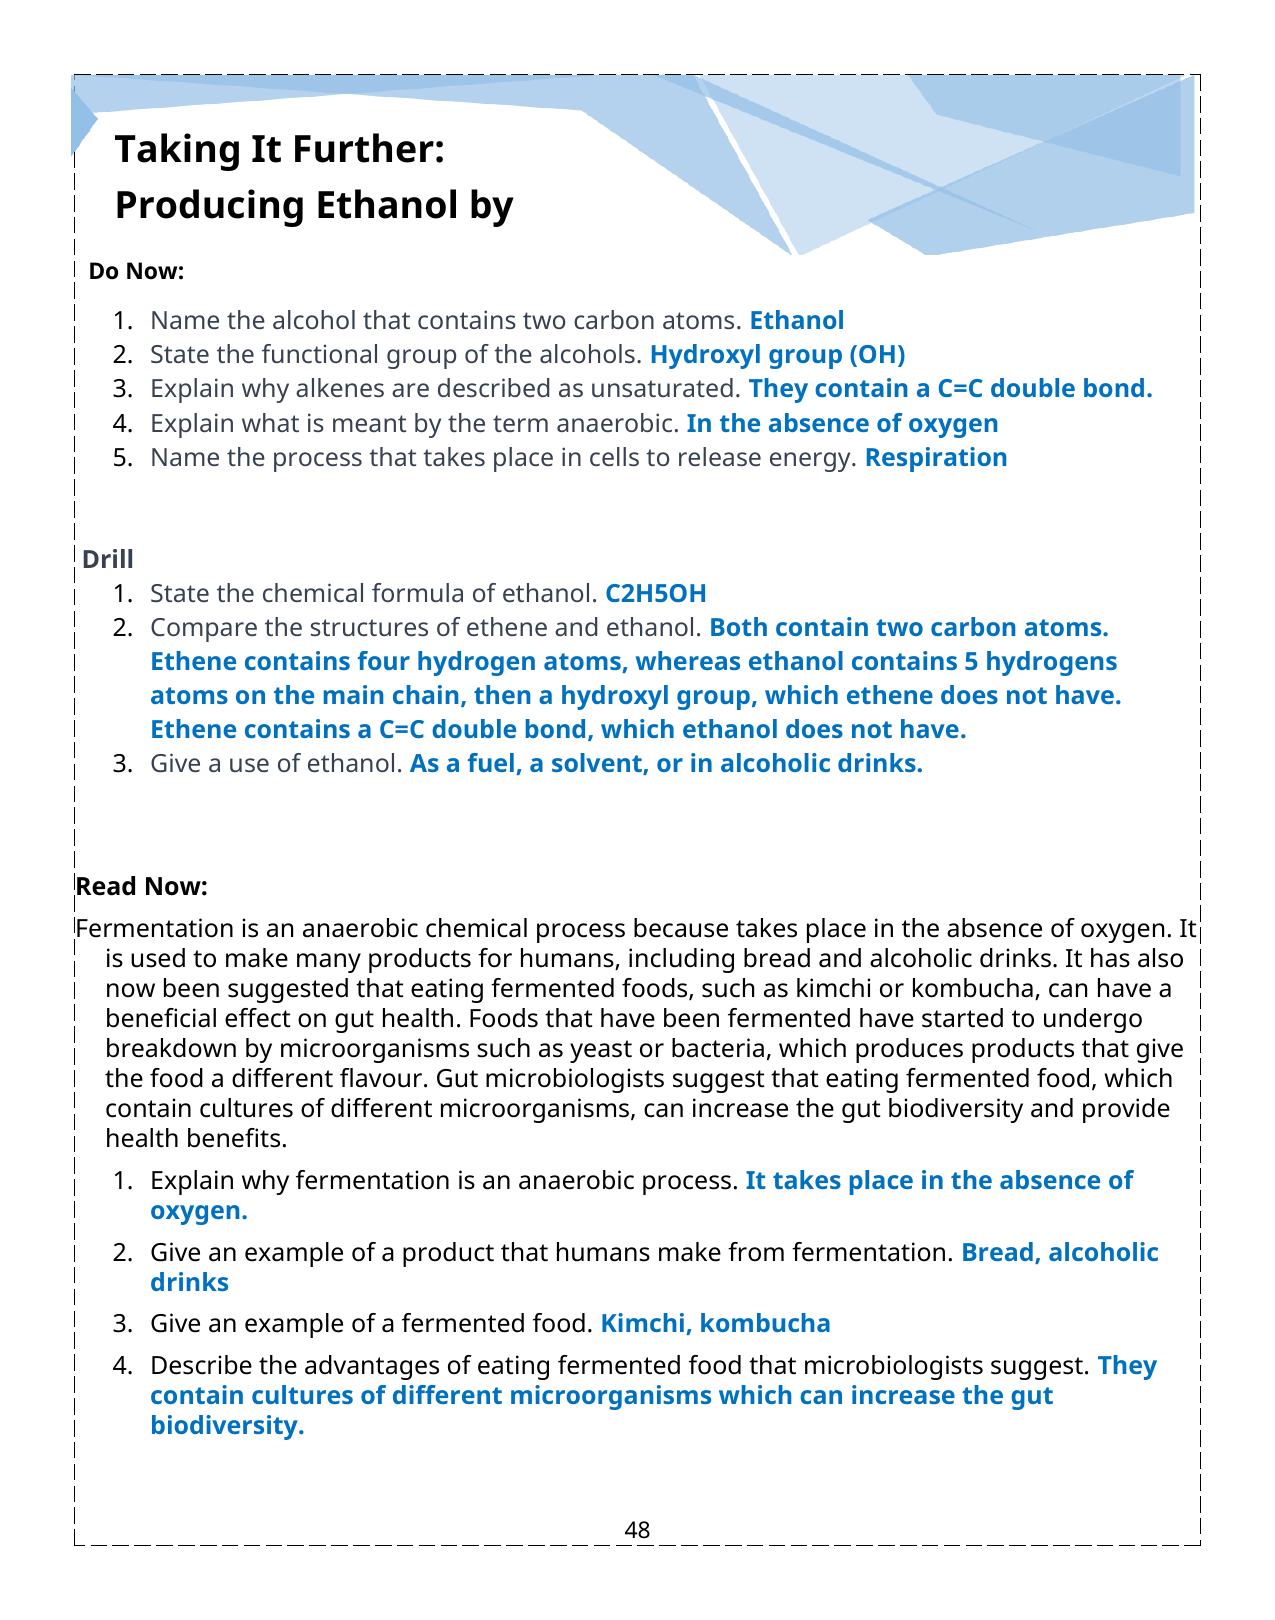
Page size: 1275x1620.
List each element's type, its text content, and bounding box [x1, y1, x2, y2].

list Explain why fermentation is an anaerobic process. It takes place in the absence of oxygen. [112, 1165, 1200, 1225]
text Read Now: [75, 872, 1200, 902]
list Name the alcohol that contains two carbon atoms. Ethanol [112, 303, 1200, 337]
list Give a use of ethanol. As a fuel, a solvent, or in alcoholic drinks. [112, 746, 1200, 780]
picture [70, 75, 1195, 255]
list Name the process that takes place in cells to release energy. Respiration [112, 439, 1200, 473]
list State the functional group of the alcohols. Hydroxyl group (OH) [112, 337, 1200, 371]
list Compare the structures of ethene and ethanol. Both contain two carbon atoms. Ethene contains four hydrogen atoms, whereas ethanol contains 5 hydrogens atoms on the main chain, then a hydroxyl group, which ethene does not have. Ethene contains a C=C double bond, which ethanol does not have. [112, 609, 1200, 746]
list Describe the advantages of eating fermented food that microbiologists suggest. They contain cultures of different microorganisms which can increase the gut biodiversity. [112, 1351, 1200, 1441]
list State the chemical formula of ethanol. C2H5OH [112, 576, 1200, 609]
list Give an example of a fermented food. Kimchi, kombucha [112, 1309, 1200, 1339]
list Give an example of a product that humans make from fermentation. Bread, alcoholic drinks [112, 1237, 1200, 1297]
text Fermentation is an anaerobic chemical process because takes place in the absence of oxygen. It is used to make many products for humans, including bread and alcoholic drinks. It has also now been suggested that eating fermented foods, such as kimchi or kombucha, can have a beneficial effect on gut health. Foods that have been fermented have started to undergo breakdown by microorganisms such as yeast or bacteria, which produces products that give the food a different flavour. Gut microbiologists suggest that eating fermented food, which contain cultures of different microorganisms, can increase the gut biodiversity and provide health benefits. [75, 913, 1200, 1153]
list Explain what is meant by the term anaerobic. In the absence of oxygen [112, 405, 1200, 439]
list Explain why alkenes are described as unsaturated. They contain a C=C double bond. [112, 371, 1200, 405]
text Drill [75, 541, 1200, 576]
